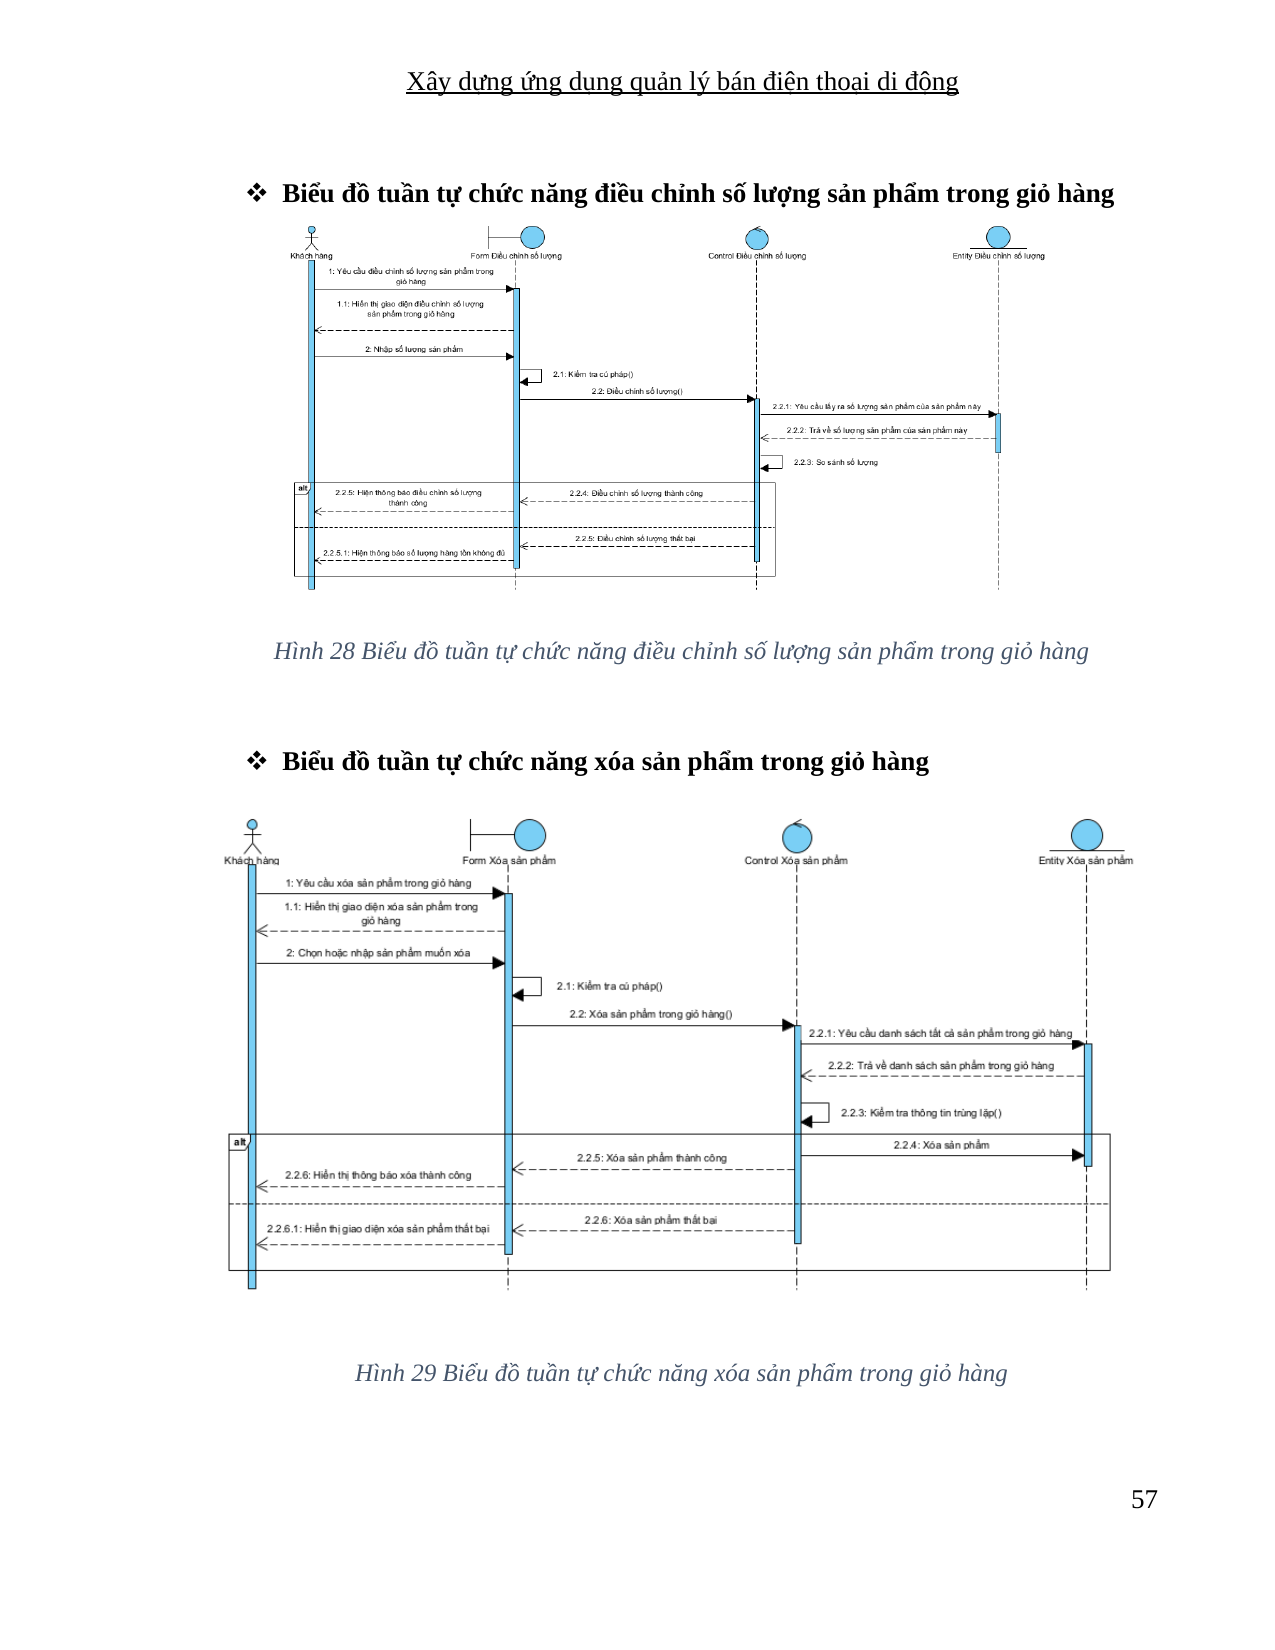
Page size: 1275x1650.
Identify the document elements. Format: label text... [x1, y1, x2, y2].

text Hình 29 Biểu đồ tuần tự chức năng xóa sản phẩm trong giỏ hàng [207, 1358, 1158, 1386]
text Hình 28 Biểu đồ tuần tự chức năng điều chỉnh số lượng sản phẩm trong giỏ hàng [207, 636, 1158, 665]
list Biểu đồ tuần tự chức năng điều chỉnh số lượng sản phẩm trong giỏ hàng [244, 177, 1158, 208]
picture [207, 804, 1158, 1343]
picture [282, 210, 1049, 608]
list Biểu đồ tuần tự chức năng xóa sản phẩm trong giỏ hàng [244, 745, 1158, 776]
